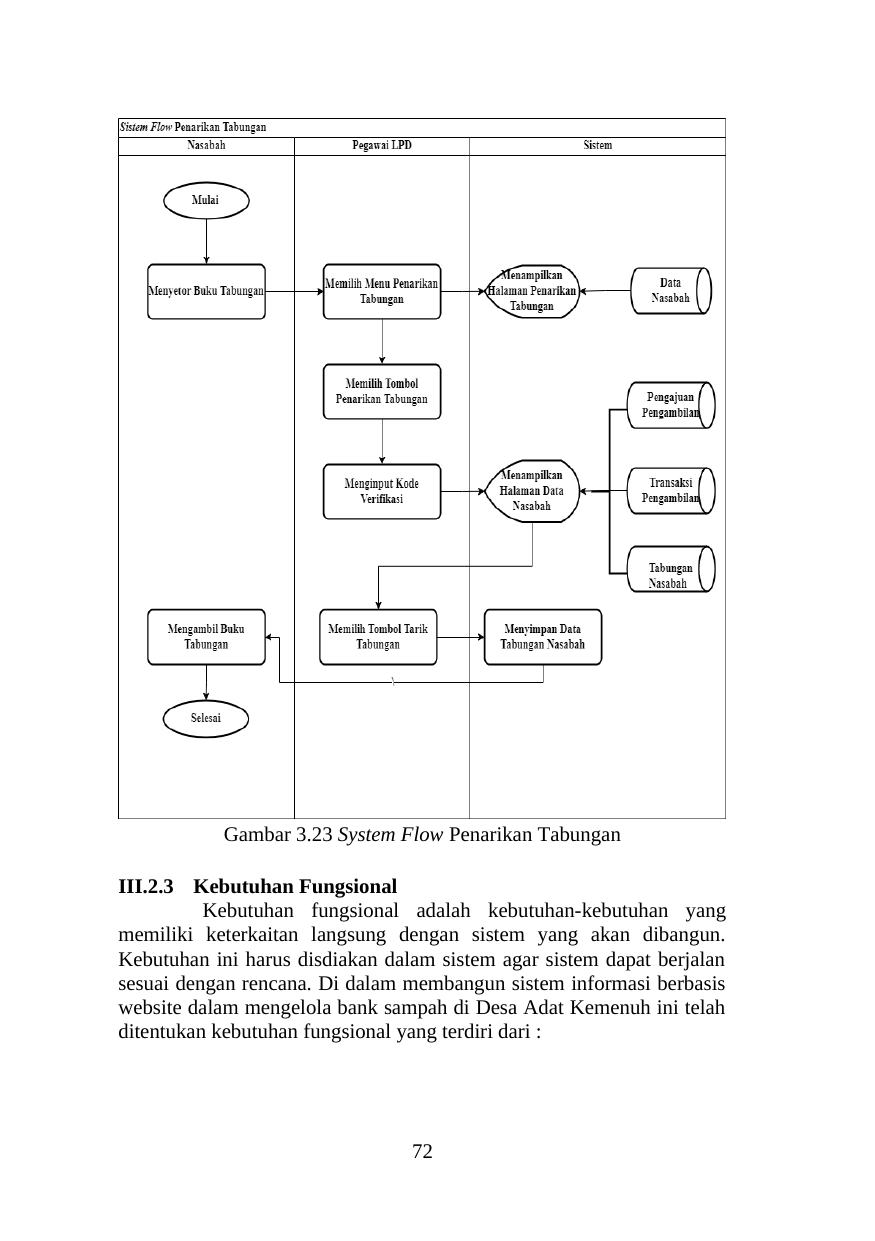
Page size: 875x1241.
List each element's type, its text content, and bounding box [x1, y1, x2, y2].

text Gambar 3.23 System Flow Penarikan Tabungan [118, 822, 726, 846]
picture [118, 118, 726, 819]
subtitle Kebutuhan Fungsional [118, 874, 726, 898]
text Kebutuhan fungsional adalah kebutuhan-kebutuhan yang memiliki keterkaitan langsung dengan sistem yang akan dibangun. Kebutuhan ini harus disdiakan dalam sistem agar sistem dapat berjalan sesuai dengan rencana. Di dalam membangun sistem informasi berbasis website dalam mengelola bank sampah di Desa Adat Kemenuh ini telah ditentukan kebutuhan fungsional yang terdiri dari : [118, 898, 726, 1043]
